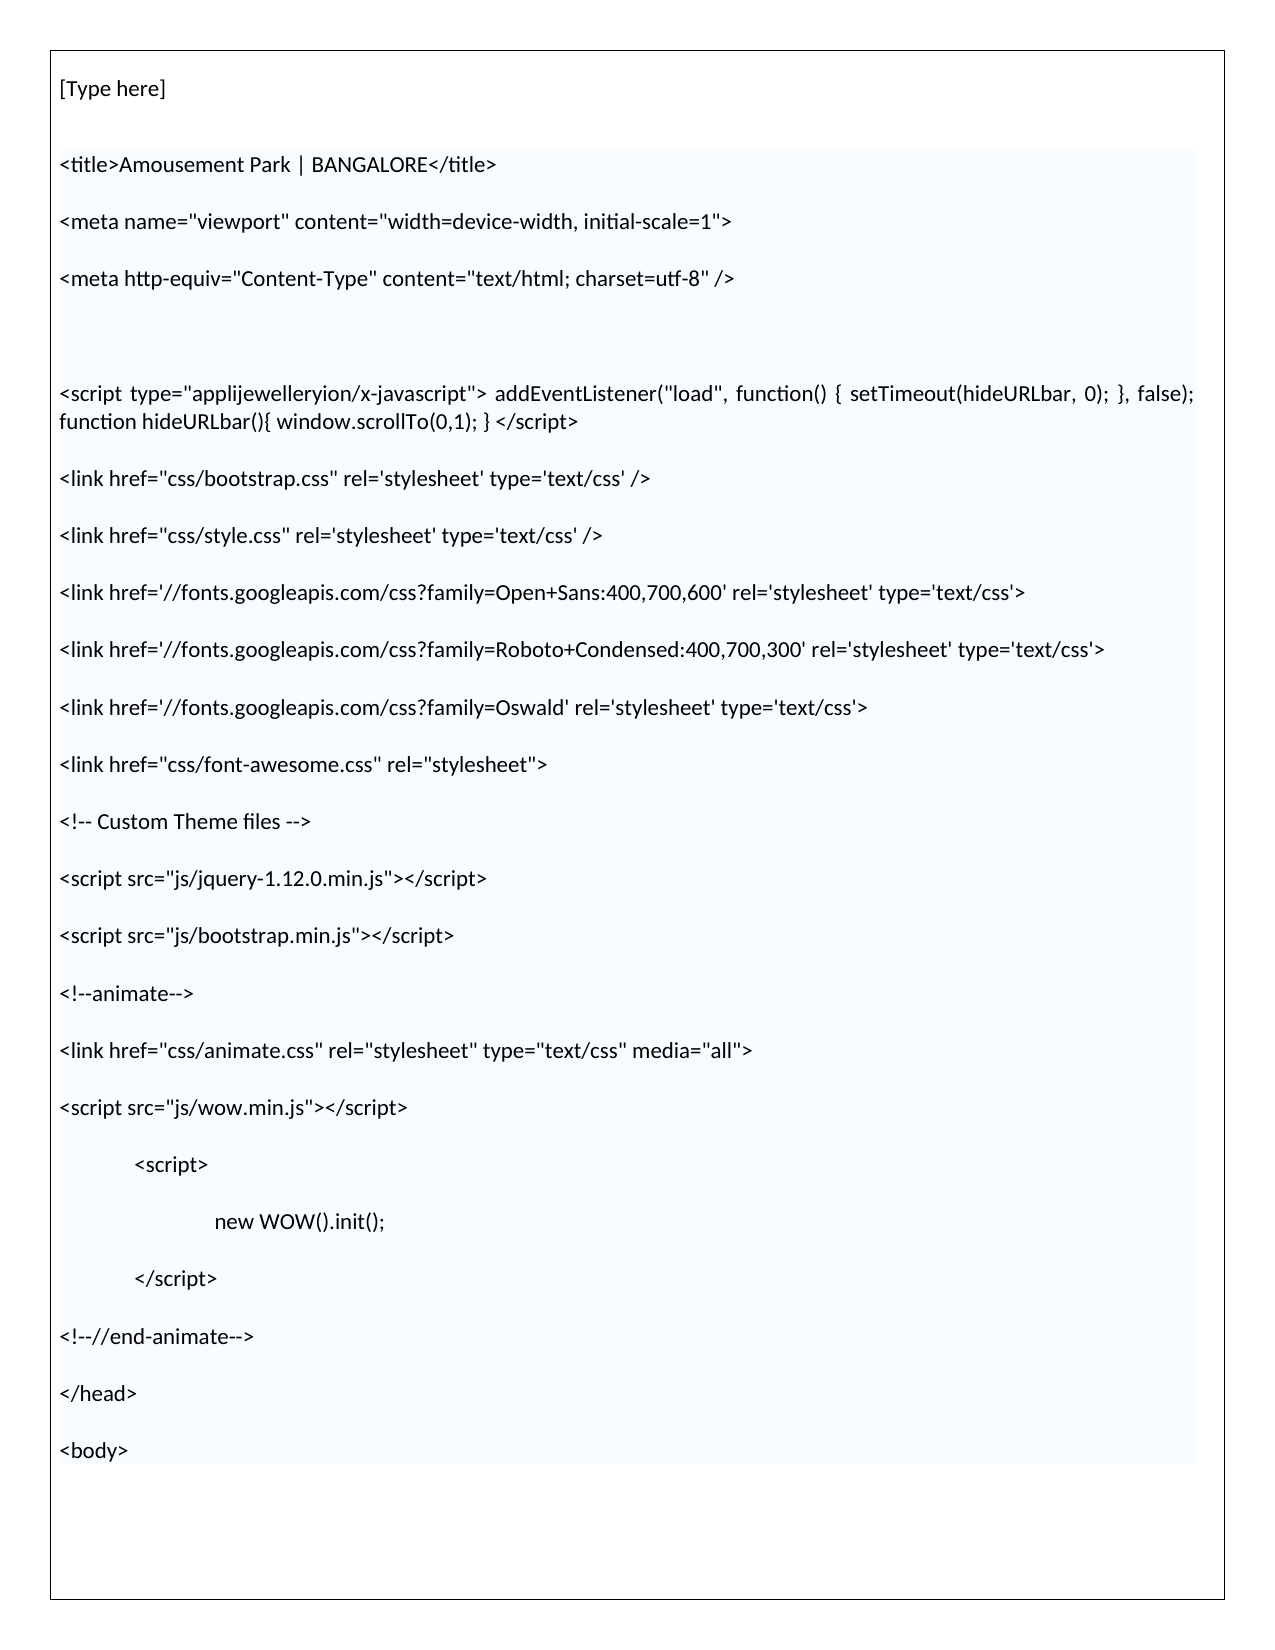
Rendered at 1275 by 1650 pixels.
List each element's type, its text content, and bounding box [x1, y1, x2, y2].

text <!--//end-animate--> [59, 1322, 1196, 1350]
text <title>Amousement Park | BANGALORE</title> [59, 150, 1196, 178]
text new WOW().init(); [59, 1207, 1196, 1235]
text <meta http-equiv="Content-Type" content="text/html; charset=utf-8" /> [59, 264, 1196, 292]
text </script> [59, 1264, 1196, 1293]
text <!-- Custom Theme files --> [59, 807, 1196, 835]
text <link href="css/bootstrap.css" rel='stylesheet' type='text/css' /> [59, 464, 1196, 492]
text <script type="applijewelleryion/x-javascript"> addEventListener("load", function() { setTimeout(hideURLbar, 0); }, false); function hideURLbar(){ window.scrollTo(0,1); } </script> [59, 379, 1196, 435]
text <script src="js/jquery-1.12.0.min.js"></script> [59, 864, 1196, 892]
text <script src="js/bootstrap.min.js"></script> [59, 921, 1196, 949]
text </head> [59, 1379, 1196, 1407]
text <link href='//fonts.googleapis.com/css?family=Open+Sans:400,700,600' rel='stylesheet' type='text/css'> [59, 578, 1196, 606]
text <meta name="viewport" content="width=device-width, initial-scale=1"> [59, 207, 1196, 235]
text <link href="css/style.css" rel='stylesheet' type='text/css' /> [59, 521, 1196, 549]
text <script> [59, 1150, 1196, 1178]
text <script src="js/wow.min.js"></script> [59, 1093, 1196, 1121]
text <link href="css/font-awesome.css" rel="stylesheet"> [59, 750, 1196, 778]
text <link href="css/animate.css" rel="stylesheet" type="text/css" media="all"> [59, 1036, 1196, 1064]
text <link href='//fonts.googleapis.com/css?family=Roboto+Condensed:400,700,300' rel='stylesheet' type='text/css'> [59, 636, 1196, 663]
text <!--animate--> [59, 979, 1196, 1007]
text <body> [59, 1436, 1196, 1464]
text <link href='//fonts.googleapis.com/css?family=Oswald' rel='stylesheet' type='text/css'> [59, 693, 1196, 721]
